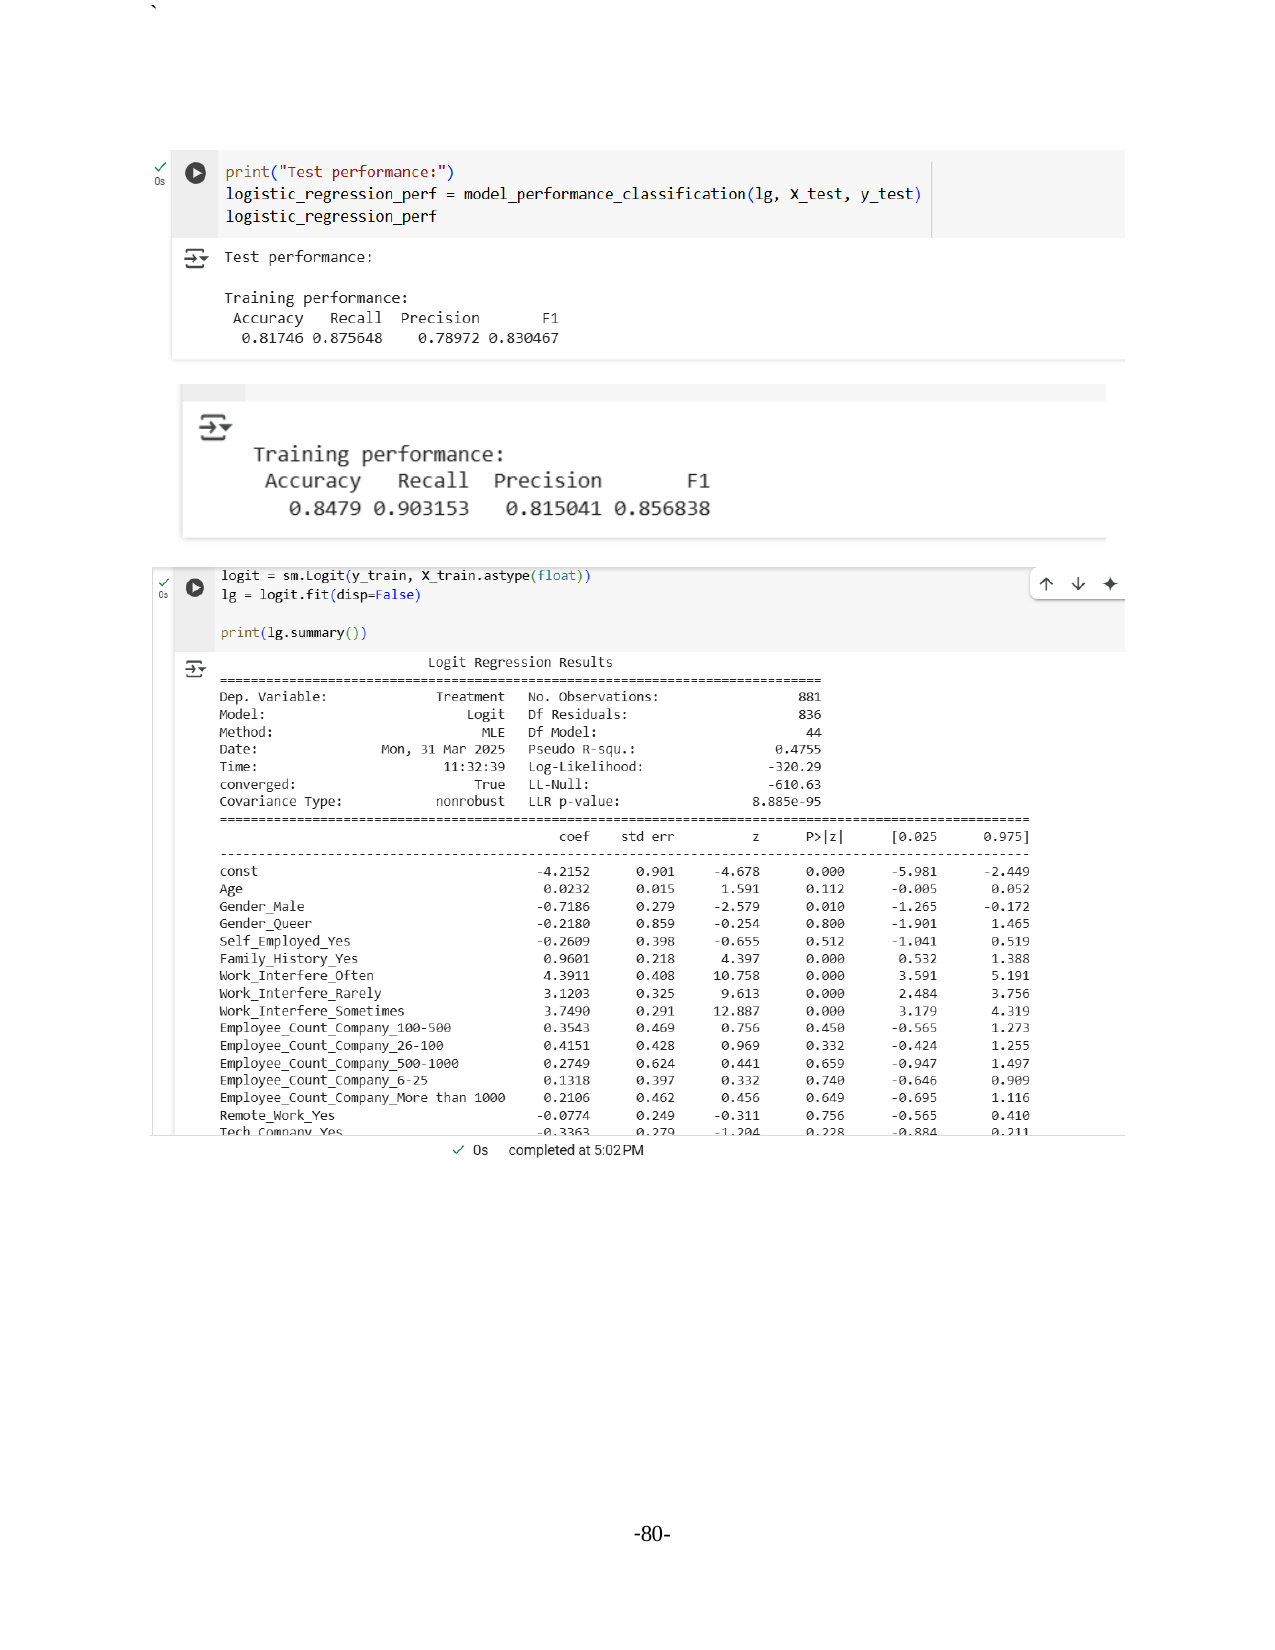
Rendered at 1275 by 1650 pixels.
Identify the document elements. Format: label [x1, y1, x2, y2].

picture [150, 150, 1125, 372]
picture [169, 384, 1107, 554]
picture [150, 567, 1125, 1158]
